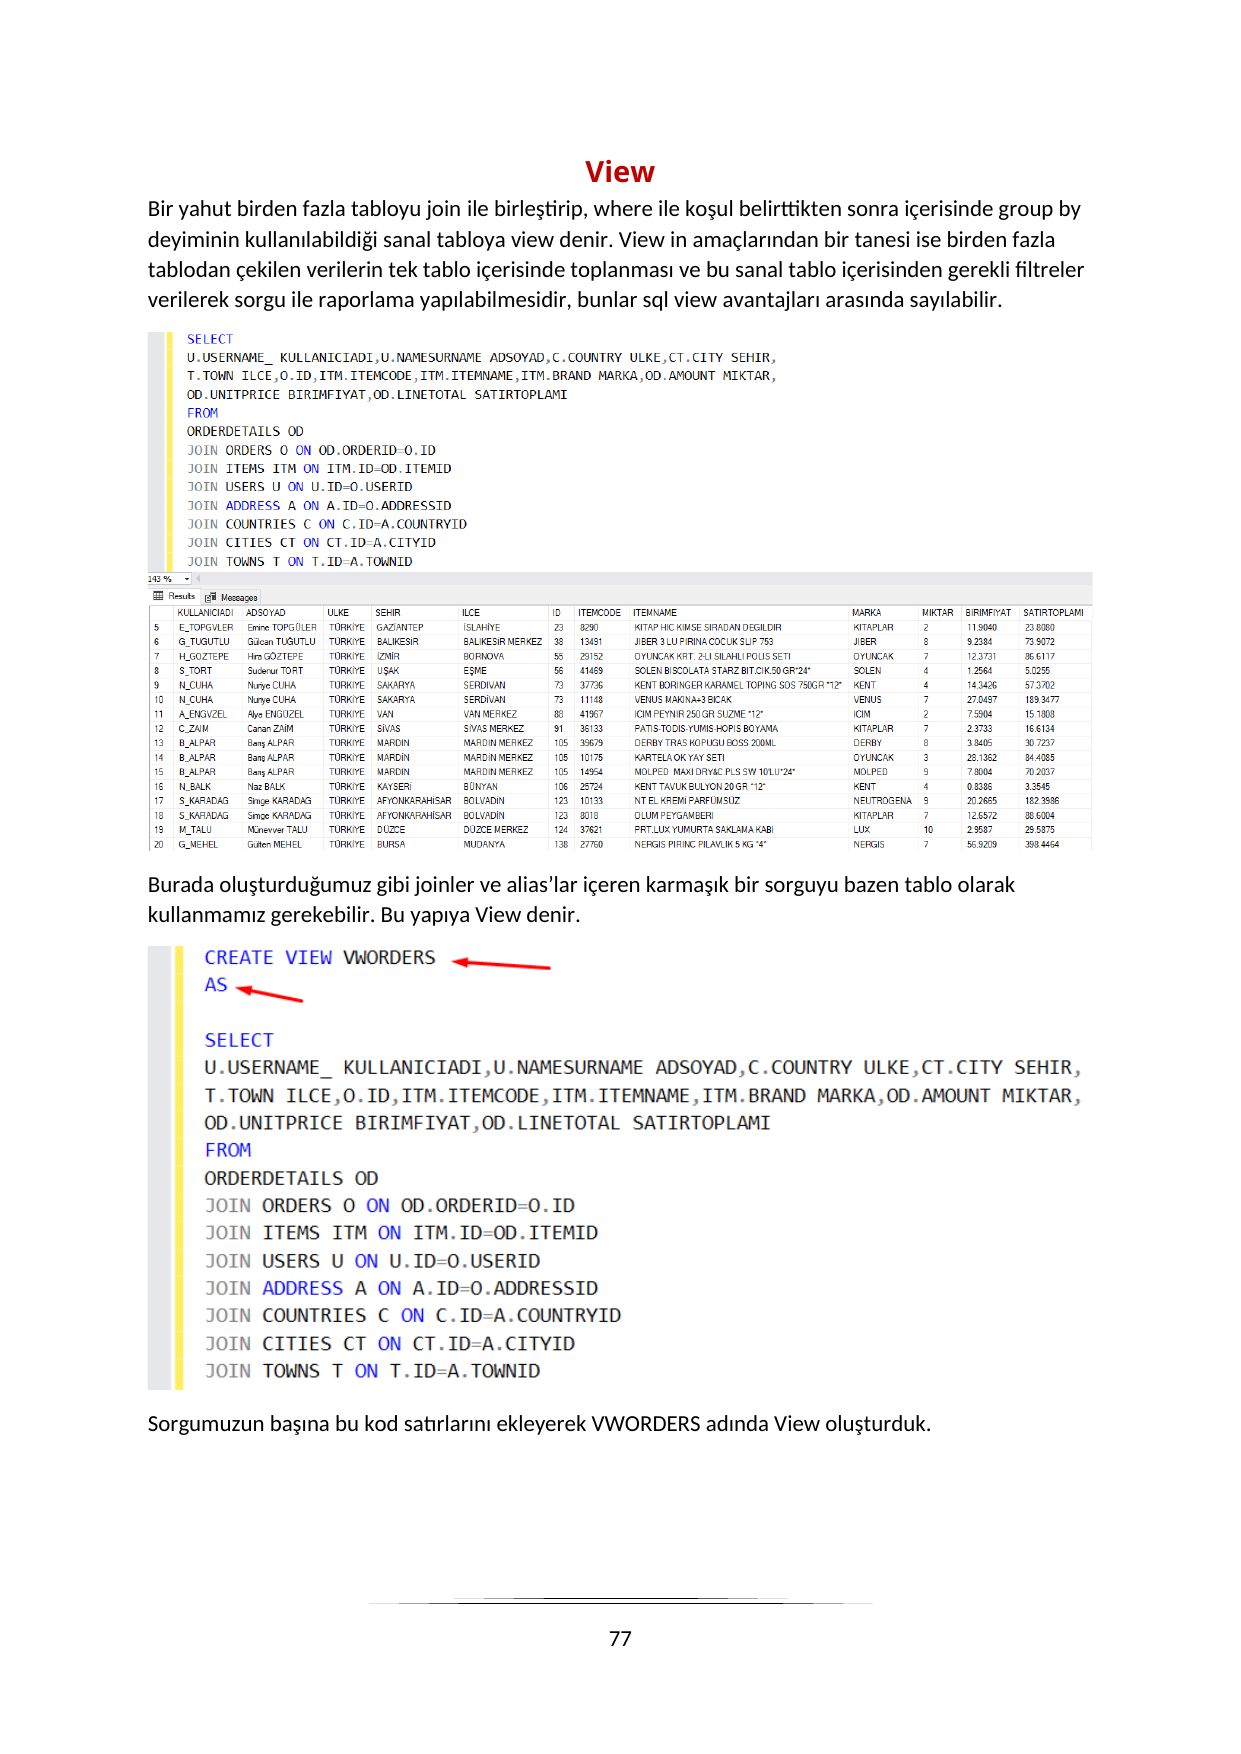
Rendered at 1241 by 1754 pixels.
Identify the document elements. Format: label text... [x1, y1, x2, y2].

subtitle View [148, 152, 1093, 191]
text Sorgumuzun başına bu kod satırlarını ekleyerek VWORDERS adında View oluşturduk. [148, 1409, 1093, 1437]
picture [147, 332, 1093, 851]
text Burada oluşturduğumuz gibi joinler ve alias’lar içeren karmaşık bir sorguyu bazen tablo olarak kullanmamız gerekebilir. Bu yapıya View denir. [148, 870, 1093, 928]
picture [147, 946, 1093, 1390]
text Bir yahut birden fazla tabloyu join ile birleştirip, where ile koşul belirttikten sonra içerisinde group by deyiminin kullanılabildiği sanal tabloya view denir. View in amaçlarından bir tanesi ise birden fazla tablodan çekilen verilerin tek tablo içerisinde toplanması ve bu sanal tablo içerisinden gerekli filtreler verilerek sorgu ile raporlama yapılabilmesidir, bunlar sql view avantajları arasında sayılabilir. [148, 194, 1093, 313]
